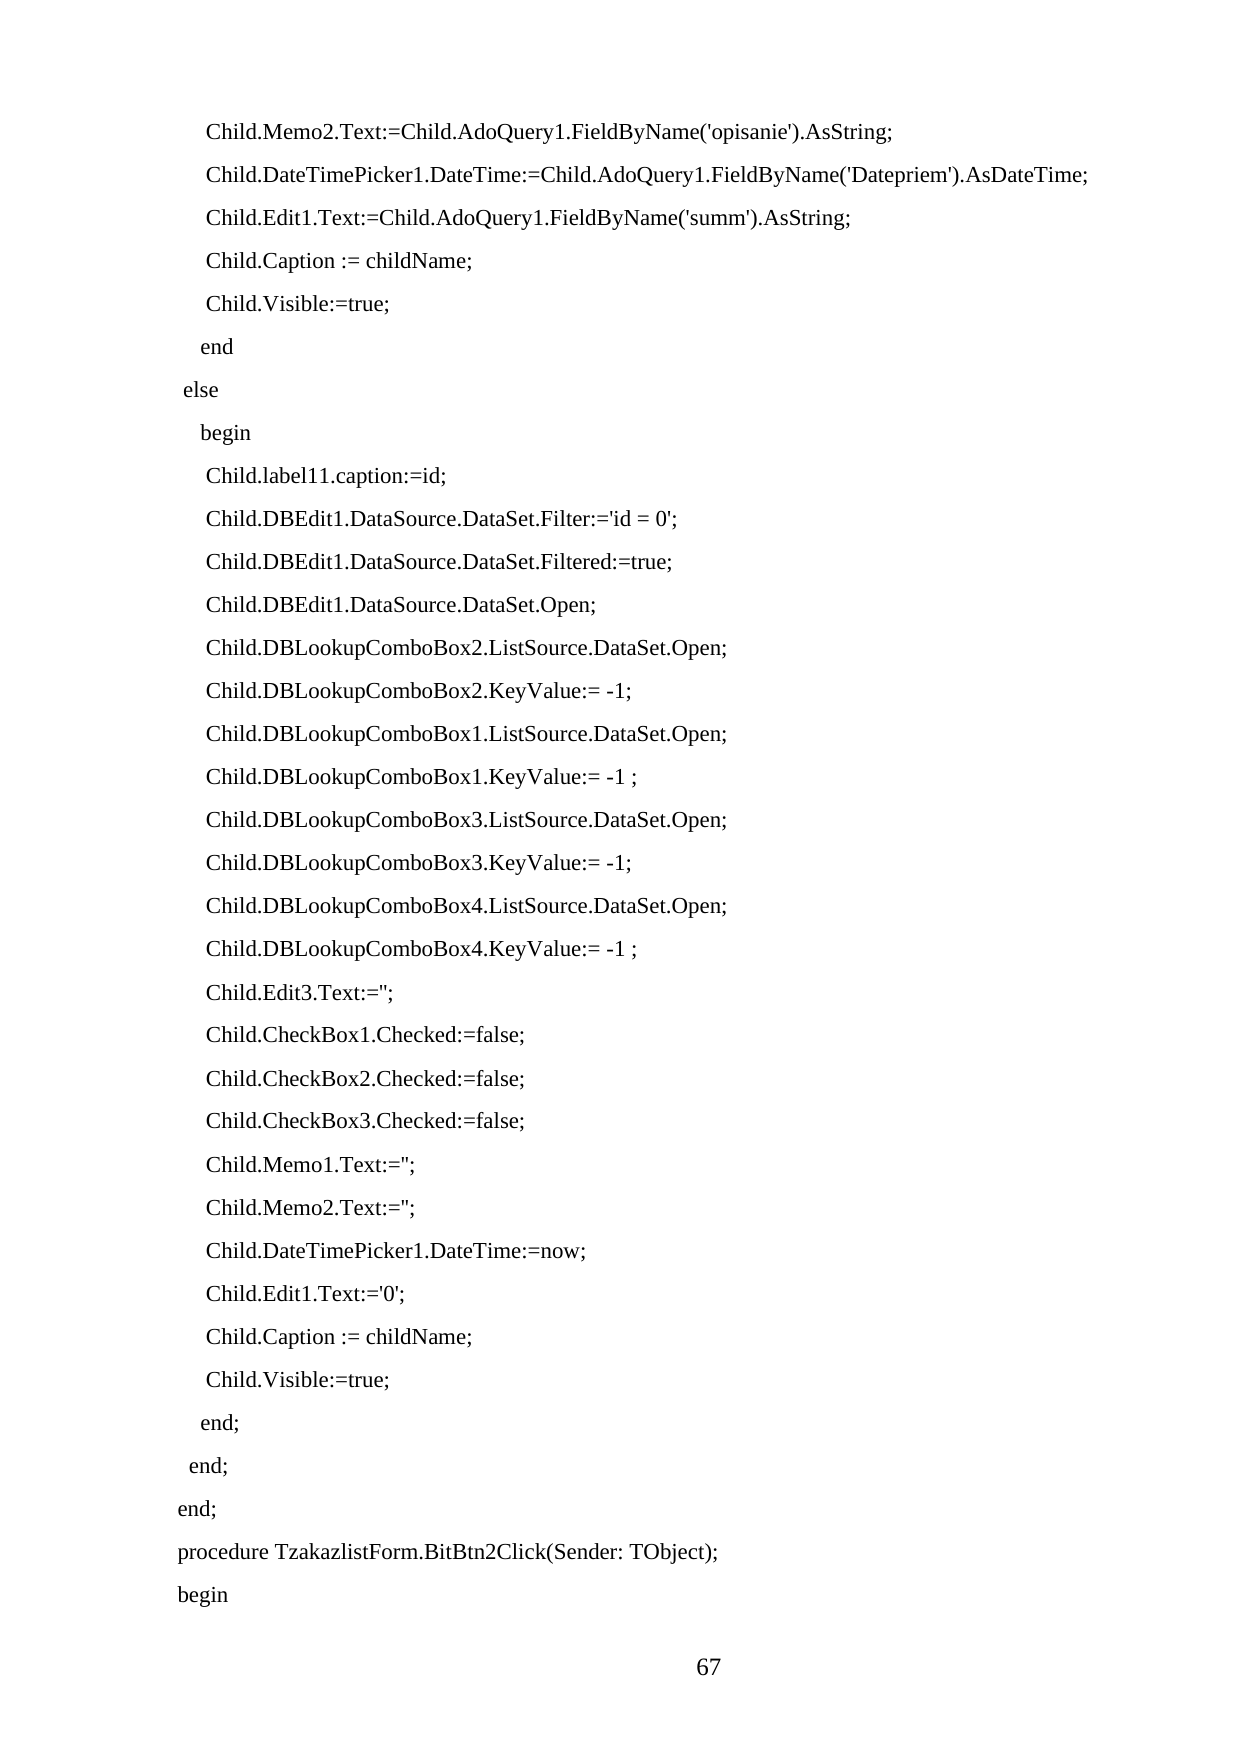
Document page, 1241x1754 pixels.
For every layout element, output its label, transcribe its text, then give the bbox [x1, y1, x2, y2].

text else [177, 376, 1152, 403]
text end; [177, 1409, 1152, 1435]
text Child.Edit1.Text:='0'; [177, 1280, 1152, 1306]
text Child.DBLookupComboBox2.ListSource.DataSet.Open; [177, 634, 1152, 661]
text Child.Memo1.Text:=''; [177, 1151, 1152, 1177]
text end; [177, 1495, 1152, 1521]
text Child.CheckBox2.Checked:=false; [177, 1064, 1152, 1091]
text Child.Edit1.Text:=Child.AdoQuery1.FieldByName('summ').AsString; [177, 204, 1152, 231]
text Child.Edit3.Text:=''; [177, 978, 1152, 1005]
text Child.label11.caption:=id; [177, 462, 1152, 489]
text Child.DateTimePicker1.DateTime:=Child.AdoQuery1.FieldByName('Datepriem').AsDateTime; [177, 161, 1152, 187]
text begin [177, 419, 1152, 446]
text Child.DBLookupComboBox1.KeyValue:= -1 ; [177, 763, 1152, 790]
text end; [177, 1452, 1152, 1478]
text Child.Memo2.Text:=''; [177, 1194, 1152, 1220]
text end [177, 333, 1152, 359]
text Child.DBLookupComboBox2.KeyValue:= -1; [177, 677, 1152, 704]
text Child.DBEdit1.DataSource.DataSet.Filtered:=true; [177, 548, 1152, 575]
text Child.DBLookupComboBox4.KeyValue:= -1 ; [177, 936, 1152, 962]
text Child.CheckBox1.Checked:=false; [177, 1022, 1152, 1048]
text Child.DBEdit1.DataSource.DataSet.Filter:='id = 0'; [177, 505, 1152, 532]
text Child.Caption := childName; [177, 1323, 1152, 1349]
text begin [177, 1581, 1152, 1607]
text Child.DateTimePicker1.DateTime:=now; [177, 1237, 1152, 1263]
text Child.CheckBox3.Checked:=false; [177, 1108, 1152, 1134]
text Child.DBLookupComboBox1.ListSource.DataSet.Open; [177, 720, 1152, 747]
text Child.Visible:=true; [177, 1366, 1152, 1392]
text procedure TzakazlistForm.BitBtn2Click(Sender: TObject); [177, 1538, 1152, 1564]
text Child.DBLookupComboBox4.ListSource.DataSet.Open; [177, 892, 1152, 919]
text Child.Memo2.Text:=Child.AdoQuery1.FieldByName('opisanie').AsString; [177, 118, 1152, 144]
text Child.Caption := childName; [177, 247, 1152, 273]
text Child.DBEdit1.DataSource.DataSet.Open; [177, 591, 1152, 618]
text Child.DBLookupComboBox3.ListSource.DataSet.Open; [177, 806, 1152, 833]
text Child.Visible:=true; [177, 290, 1152, 317]
text Child.DBLookupComboBox3.KeyValue:= -1; [177, 849, 1152, 876]
